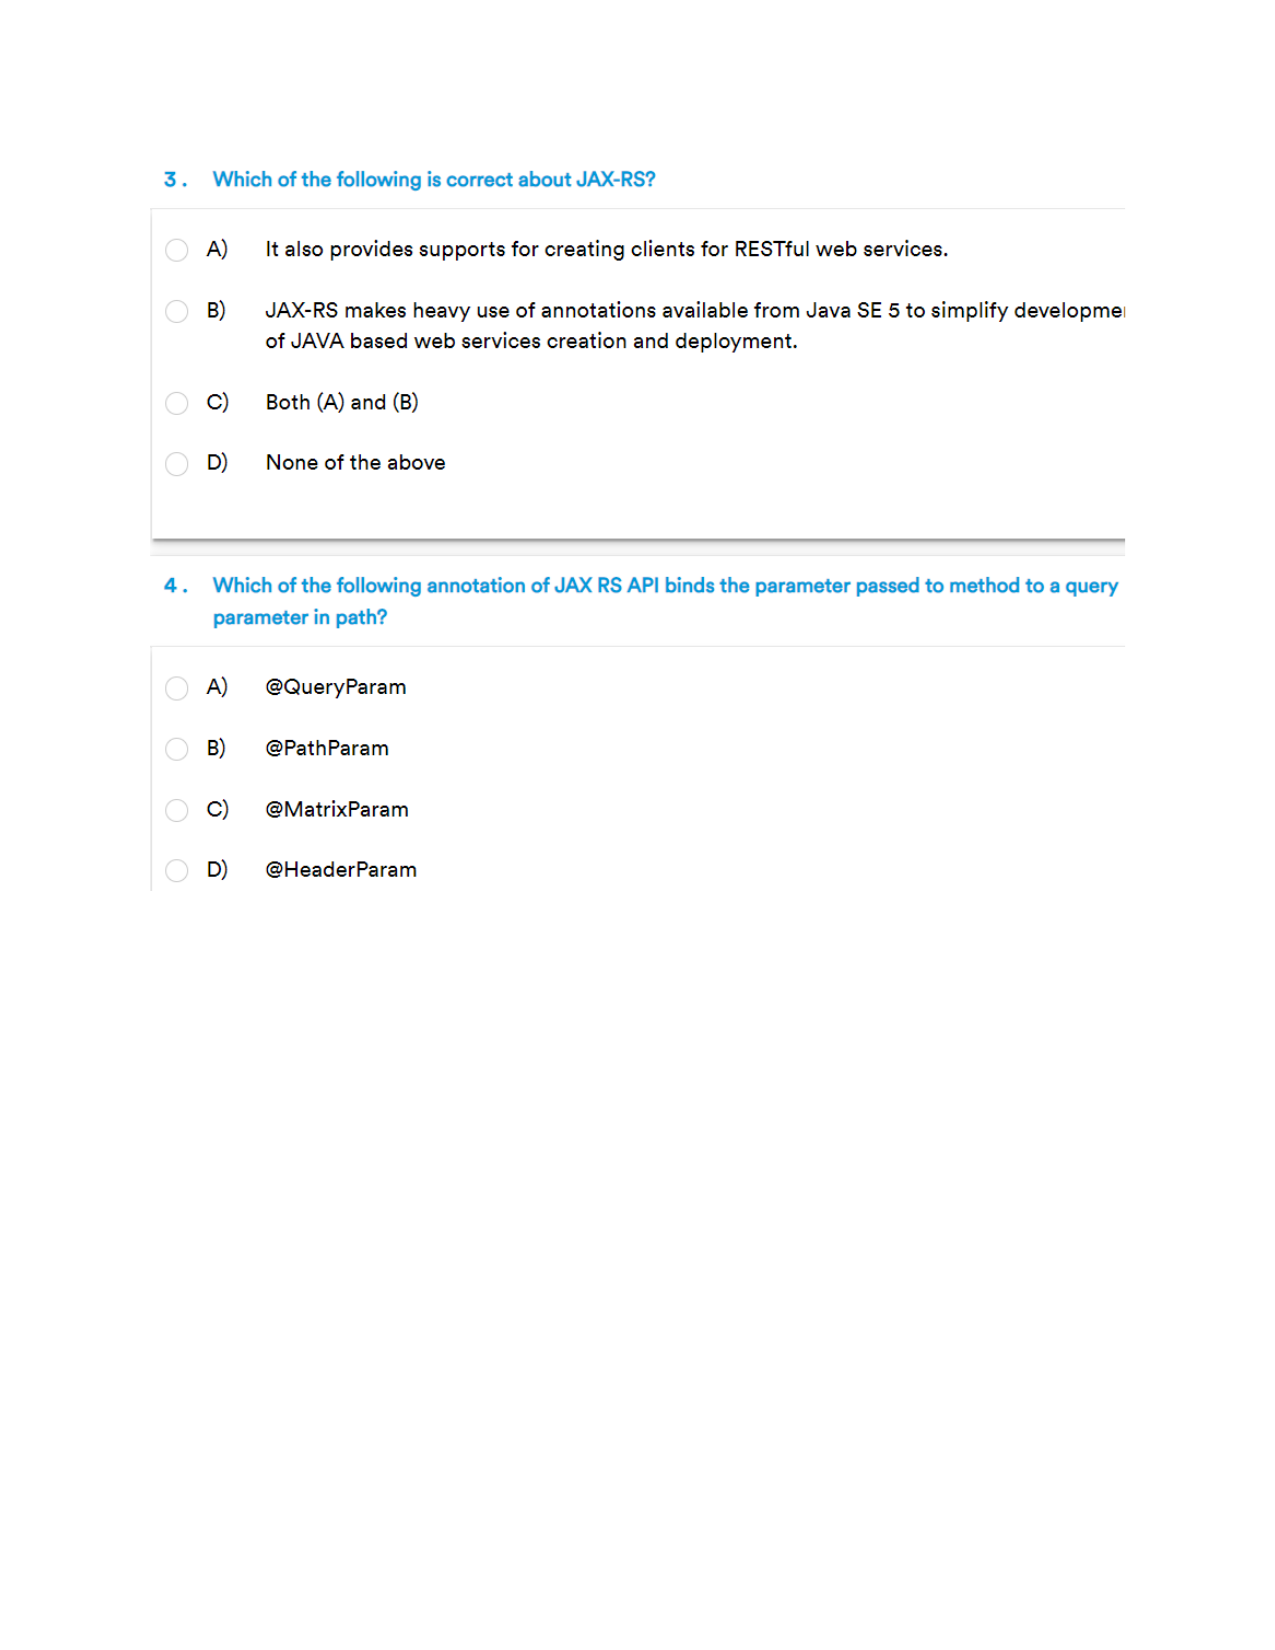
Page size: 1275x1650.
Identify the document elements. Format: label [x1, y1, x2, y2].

picture [150, 150, 1125, 891]
